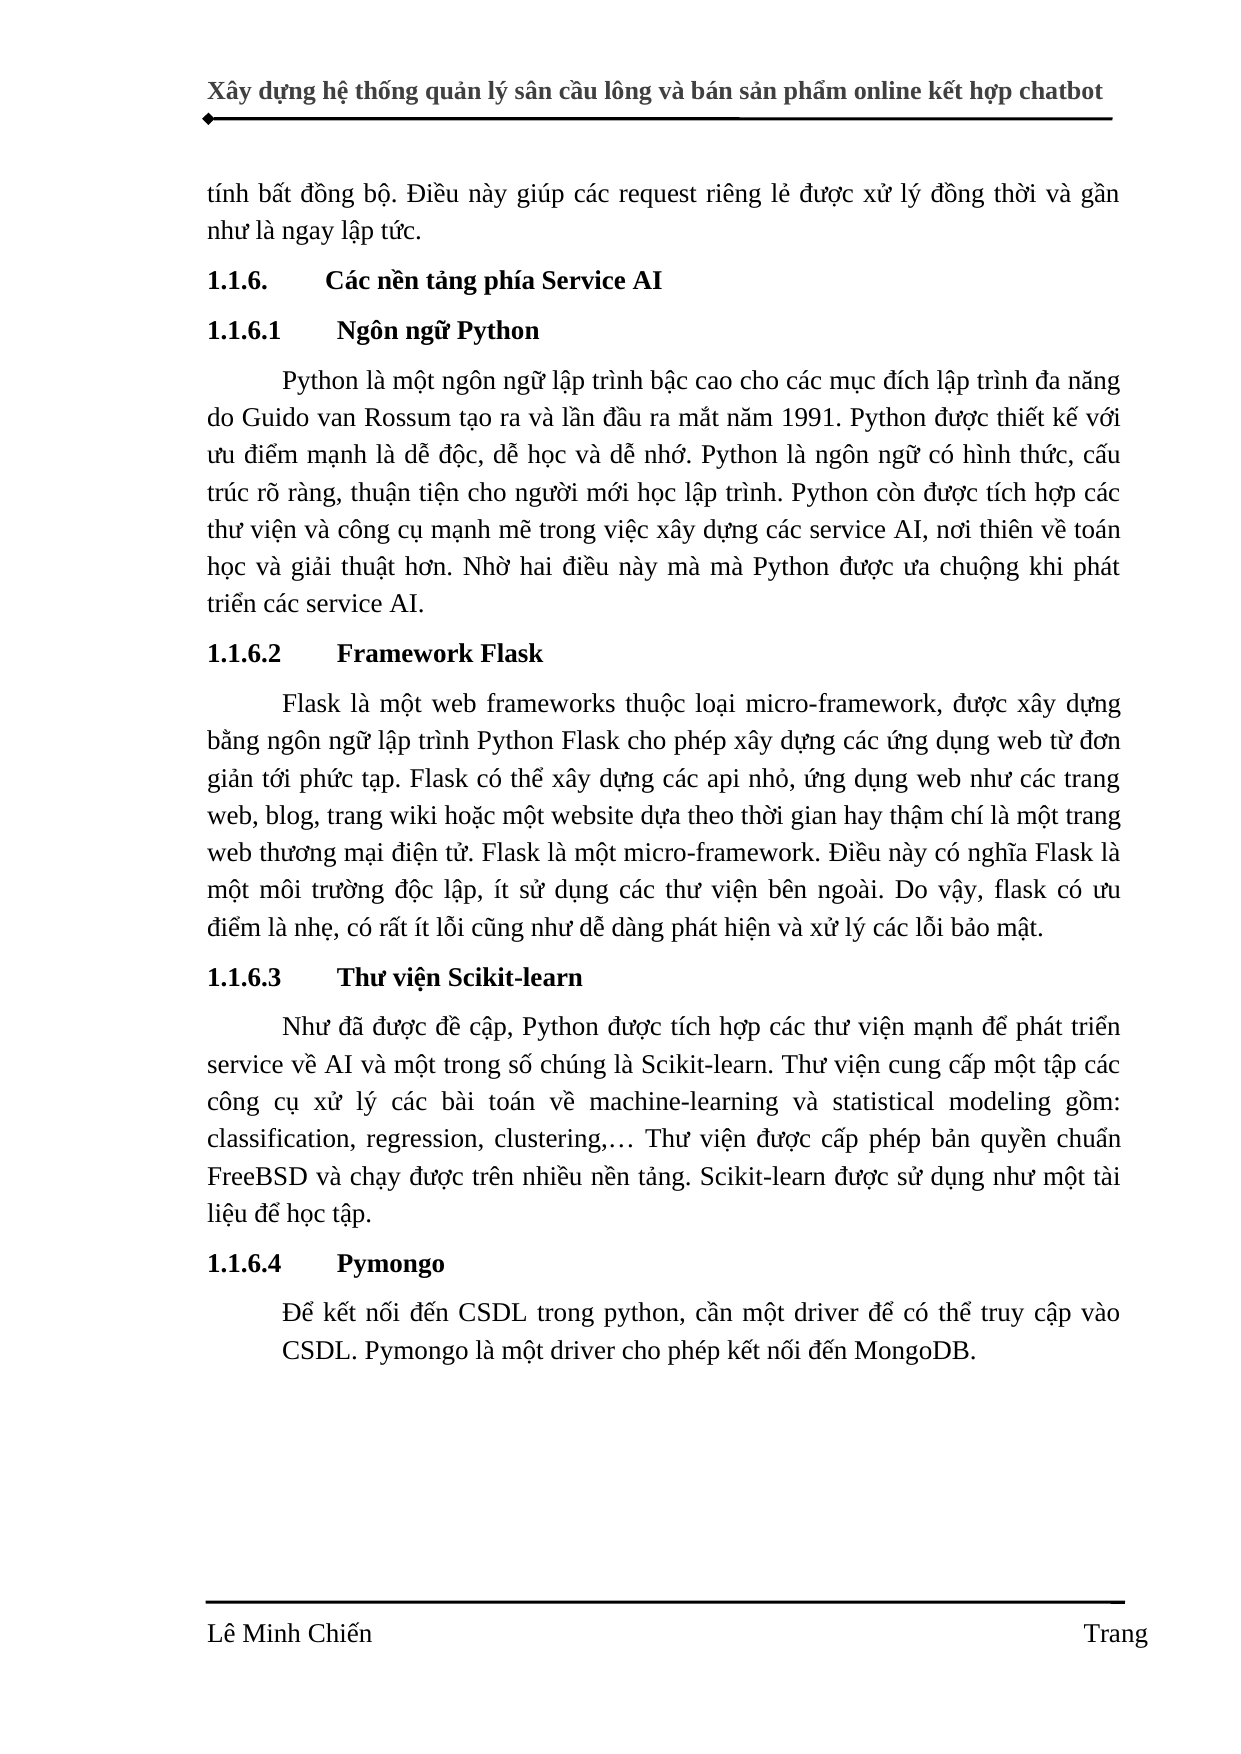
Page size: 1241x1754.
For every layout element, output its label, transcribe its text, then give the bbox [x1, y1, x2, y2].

text Như đã được đề cập, Python được tích hợp các thư viện mạnh để phát triển service về AI và một trong số chúng là Scikit-learn. Thư viện cung cấp một tập các công cụ xử lý các bài toán về machine-learning và statistical modeling gồm: classification, regression, clustering,… Thư viện được cấp phép bản quyền chuẩn FreeBSD và chạy được trên nhiều nền tảng. Scikit-learn được sử dụng như một tài liệu để học tập. [207, 1011, 1122, 1228]
text Ngôn ngữ Python [207, 314, 1122, 345]
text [207, 177, 1122, 246]
text Flask là một web frameworks thuộc loại micro-framework, được xây dựng bằng ngôn ngữ lập trình Python Flask cho phép xây dựng các ứng dụng web từ đơn giản tới phức tạp. Flask có thể xây dựng các api nhỏ, ứng dụng web như các trang web, blog, trang wiki hoặc một website dựa theo thời gian hay thậm chí là một trang web thương mại điện tử. Flask là một micro-framework. Điều này có nghĩa Flask là một môi trường độc lập, ít sử dụng các thư viện bên ngoài. Do vậy, flask có ưu điểm là nhẹ, có rất ít lỗi cũng như dễ dàng phát hiện và xử lý các lỗi bảo mật. [207, 687, 1122, 942]
text Thư viện Scikit-learn [207, 961, 1122, 992]
text Pymongo [207, 1247, 1122, 1278]
text Để kết nối đến CSDL trong python, cần một driver để có thể truy cập vào CSDL. Pymongo là một driver cho phép kết nối đến MongoDB. [282, 1297, 1122, 1365]
text Framework Flask [207, 637, 1122, 668]
text Các nền tảng phía Service AI [207, 264, 1122, 295]
text Python là một ngôn ngữ lập trình bậc cao cho các mục đích lập trình đa năng do Guido van Rossum tạo ra và lần đầu ra mắt năm 1991. Python được thiết kế với ưu điểm mạnh là dễ độc, dễ học và dễ nhớ. Python là ngôn ngữ có hình thức, cấu trúc rõ ràng, thuận tiện cho người mới học lập trình. Python còn được tích hợp các thư viện và công cụ mạnh mẽ trong việc xây dựng các service AI, nơi thiên về toán học và giải thuật hơn. Nhờ hai điều này mà mà Python được ưa chuộng khi phát triển các service AI. [207, 364, 1122, 619]
